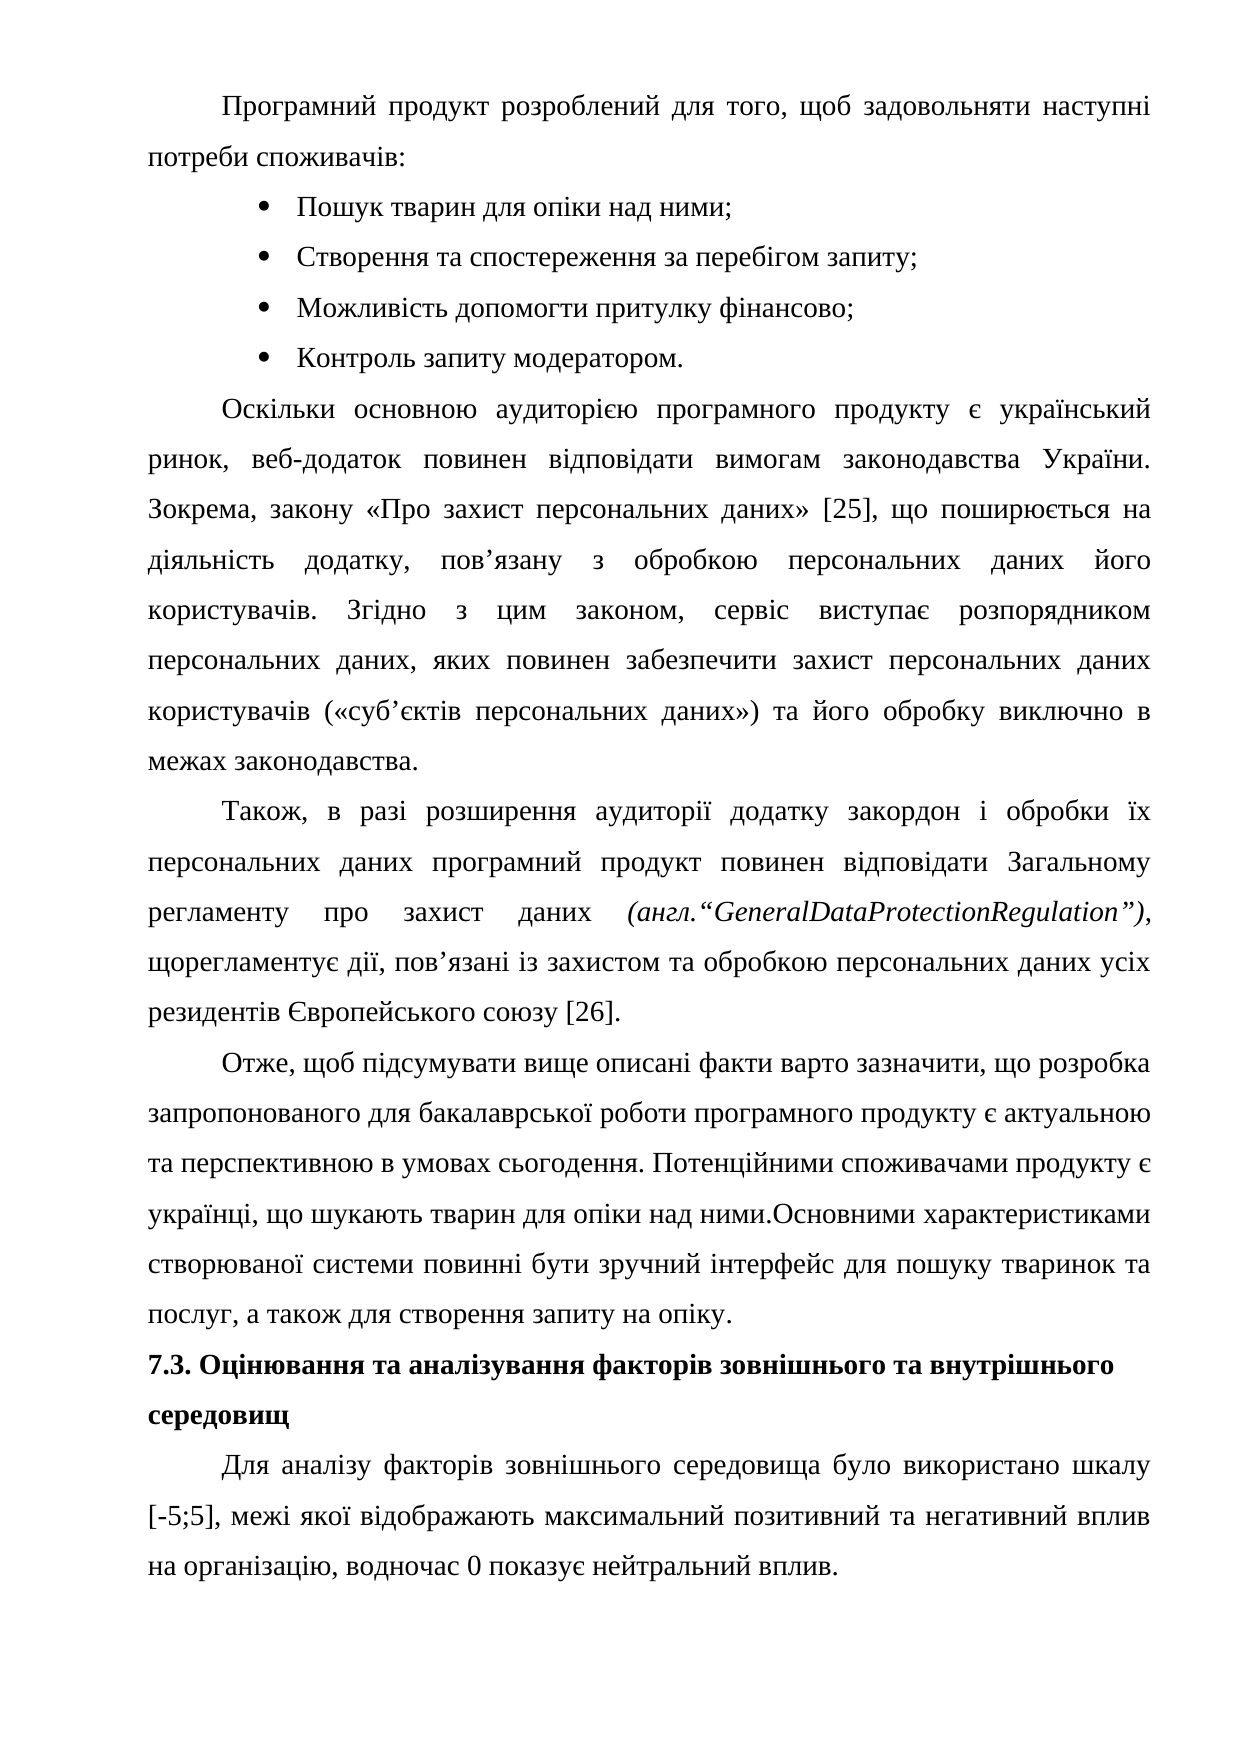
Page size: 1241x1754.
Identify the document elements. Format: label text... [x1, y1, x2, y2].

text Отже, щоб підсумувати вище описані факти варто зазначити, що розробка запропонованого для бакалаврської роботи програмного продукту є актуальною та перспективною в умовах сьогодення. Потенційними споживачами продукту є українці, що шукають тварин для опіки над ними.Основними характеристиками створюваної системи повинні бути зручний інтерфейс для пошуку тваринок та послуг, а також для створення запиту на опіку. [148, 1045, 1152, 1330]
list Створення та спостереження за перебігом запиту; [259, 239, 1152, 273]
text Також, в разі розширення аудиторії додатку закордон і обробки їх персональних даних програмний продукт повинен відповідати Загальному регламенту про захист даних (англ.“GeneralDataProtectionRegulation”), щорегламентує дії, пов’язані із захистом та обробкою персональних даних усіх резидентів Європейського союзу [26]. [148, 793, 1152, 1028]
text Для аналізу факторів зовнішнього середовища було використано шкалу [-5;5], межі якої відображають максимальний позитивний та негативний вплив на організацію, водночас 0 показує нейтральний вплив. [148, 1447, 1152, 1582]
subtitle 7.3. Оцінювання та аналізування факторів зовнішнього та внутрішнього середовищ [148, 1347, 1152, 1431]
text Оскільки основною аудиторією програмного продукту є український ринок, веб-додаток повинен відповідати вимогам законодавства України. Зокрема, закону «Про захист персональних даних» [25], що поширюється на діяльність додатку, пов’язану з обробкою персональних даних його користувачів. Згідно з цим законом, сервіс виступає розпорядником персональних даних, яких повинен забезпечити захист персональних даних користувачів («суб’єктів персональних даних») та його обробку виключно в межах законодавства. [148, 391, 1152, 777]
list Можливість допомогти притулку фінансово; [259, 290, 1152, 324]
list Пошук тварин для опіки над ними; [259, 189, 1152, 223]
text Програмний продукт розроблений для того, щоб задовольняти наступні потреби споживачів: [148, 88, 1152, 172]
list Контроль запиту модератором. [259, 340, 1152, 374]
